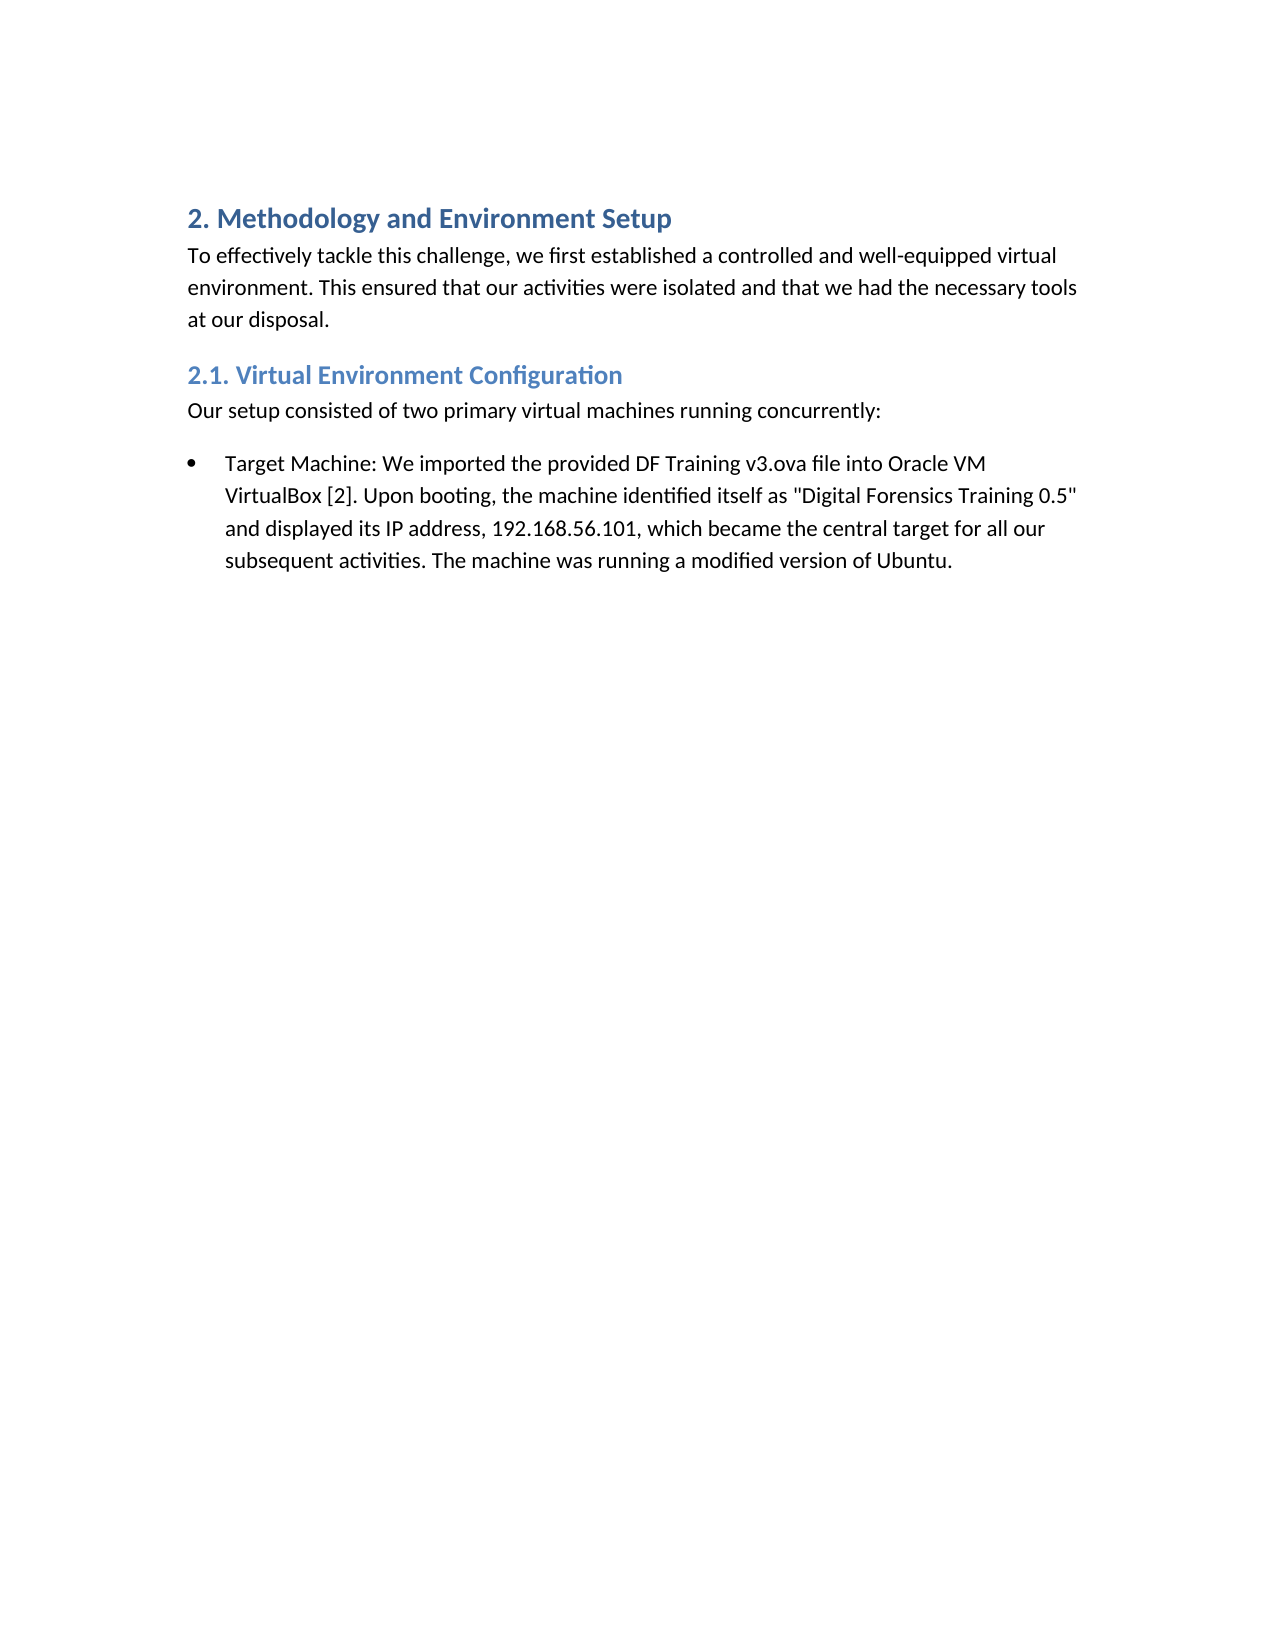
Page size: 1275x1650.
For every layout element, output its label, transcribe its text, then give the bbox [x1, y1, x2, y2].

subtitle 2.1. Virtual Environment Configuration [187, 358, 1087, 391]
subtitle 2. Methodology and Environment Setup [187, 200, 1087, 236]
text To effectively tackle this challenge, we first established a controlled and well-equipped virtual environment. This ensured that our activities were isolated and that we had the necessary tools at our disposal. [187, 241, 1087, 333]
text Our setup consisted of two primary virtual machines running concurrently: [187, 396, 1087, 424]
list Target Machine: We imported the provided DF Training v3.ova file into Oracle VM VirtualBox [2]. Upon booting, the machine identified itself as "Digital Forensics Training 0.5" and displayed its IP address, 192.168.56.101, which became the central target for all our subsequent activities. The machine was running a modified version of Ubuntu. [187, 449, 1087, 574]
